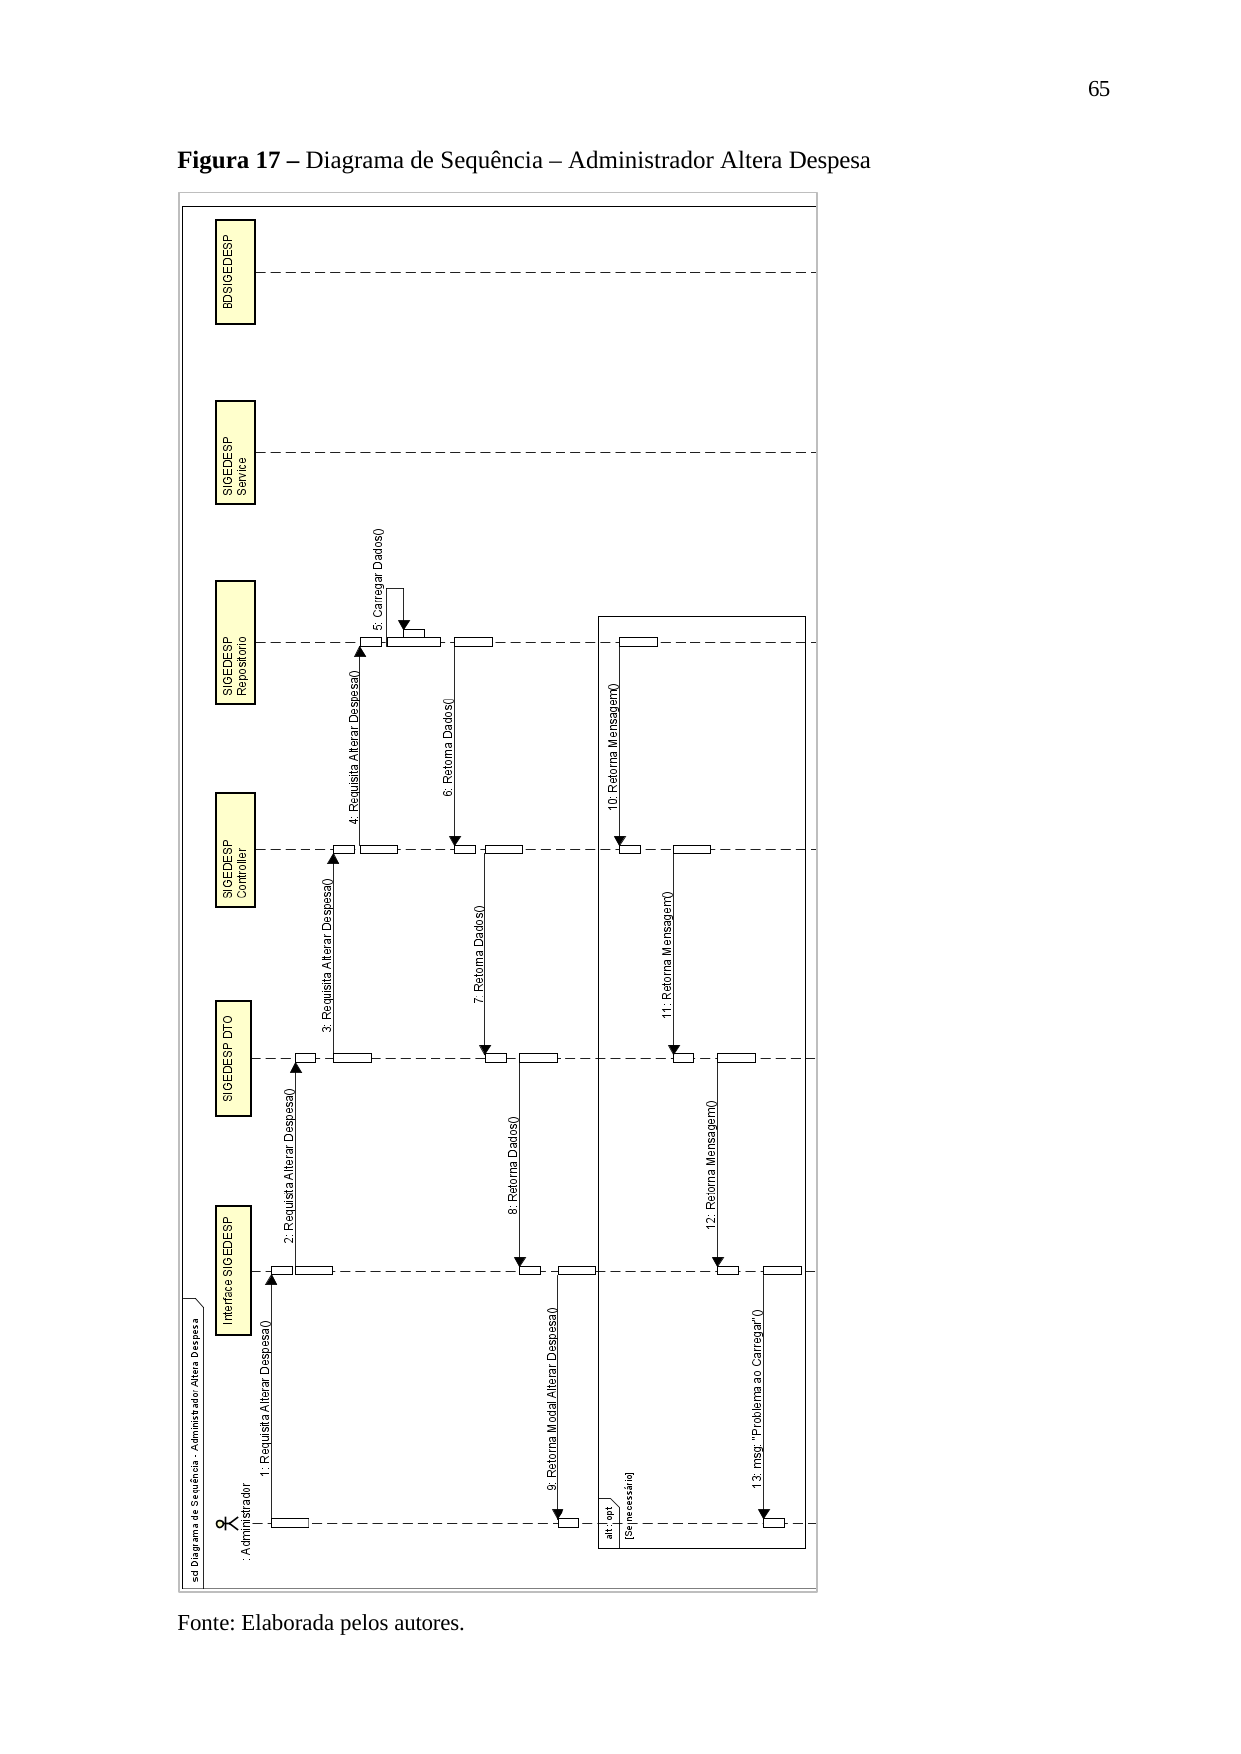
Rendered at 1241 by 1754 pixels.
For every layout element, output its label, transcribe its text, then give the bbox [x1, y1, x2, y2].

text Figura 17 – Diagrama de Sequência – Administrador Altera Despesa [177, 146, 1152, 174]
picture [182, 206, 816, 1589]
